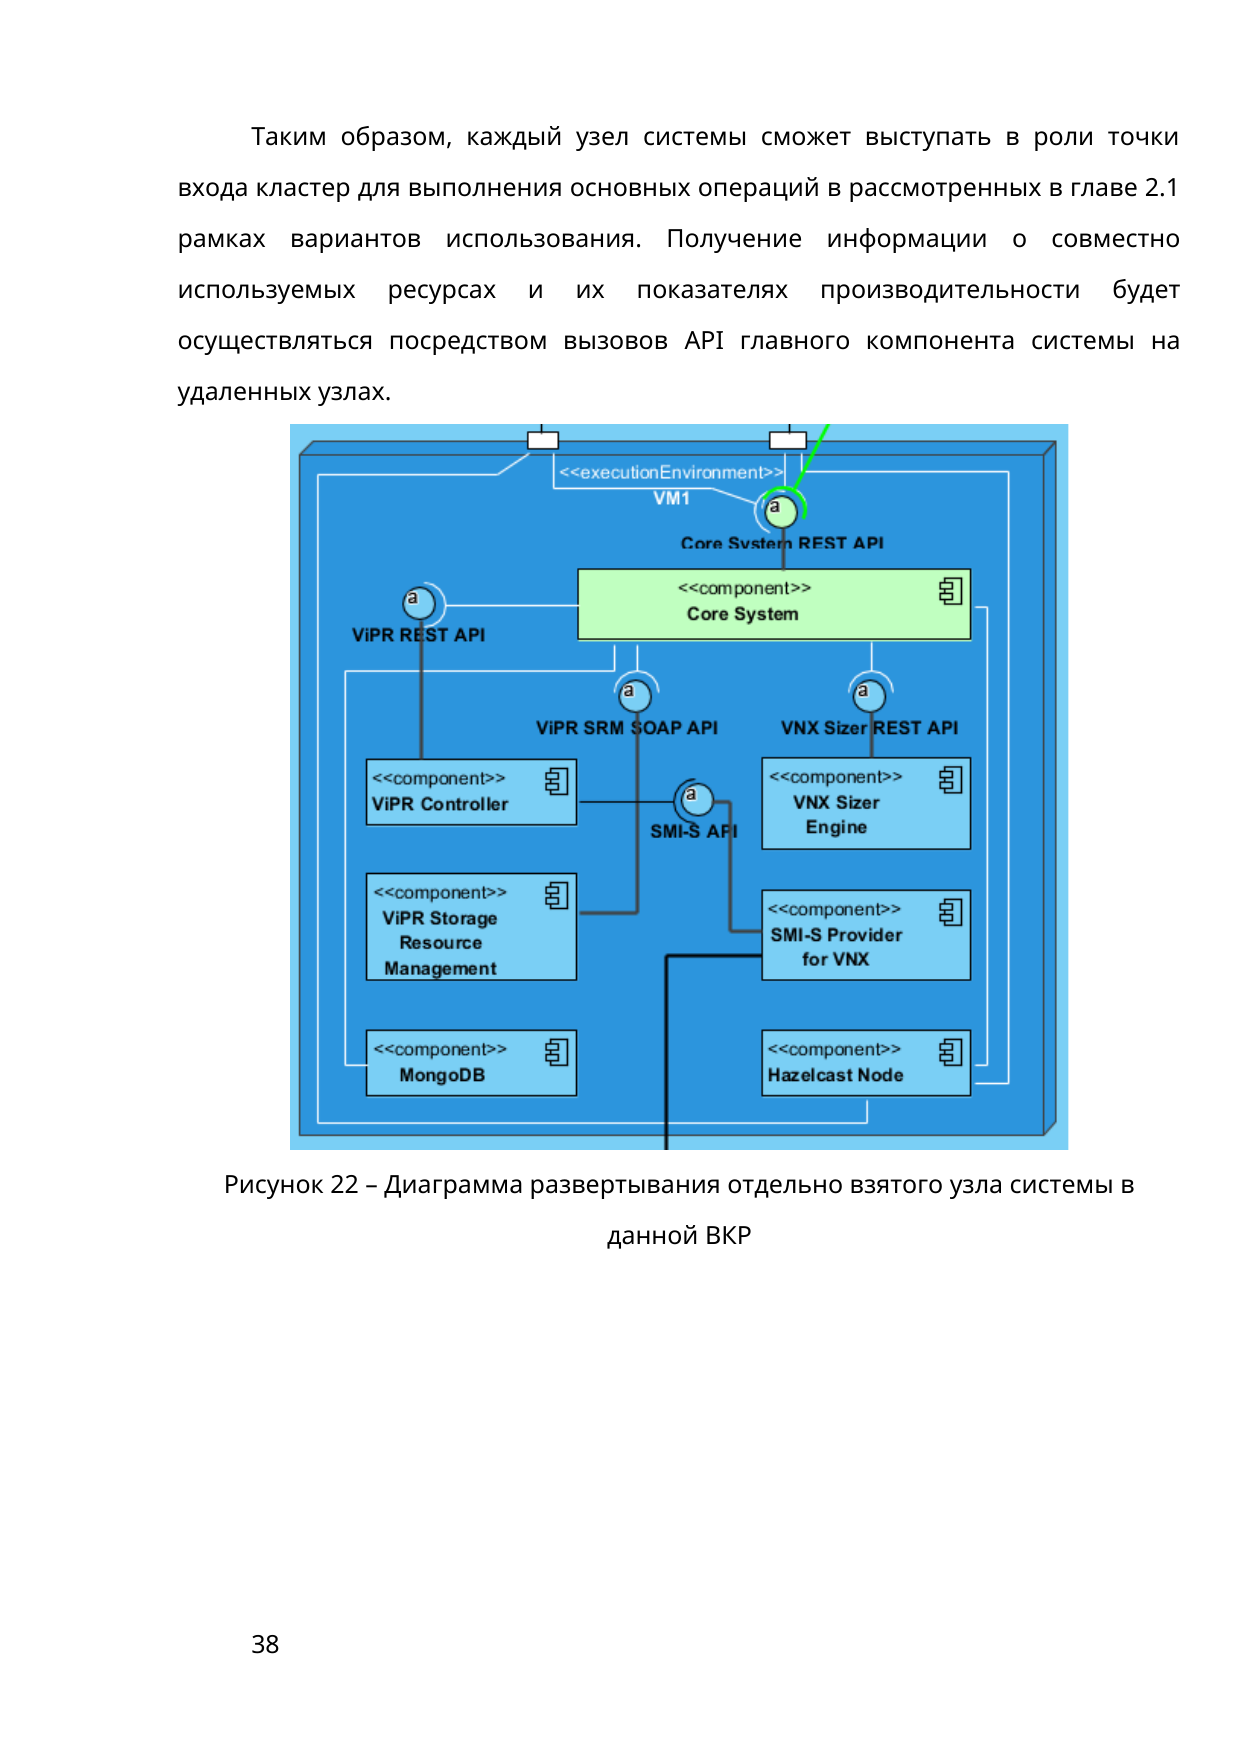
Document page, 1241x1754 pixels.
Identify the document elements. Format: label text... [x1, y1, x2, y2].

picture [290, 424, 1069, 1150]
text Таким образом, каждый узел системы сможет выступать в роли точки входа кластер для выполнения основных операций в рассмотренных в главе 2.1 рамках вариантов использования. Получение информации о совместно используемых ресурсах и их показателях производительности будет осуществляться посредством вызовов API главного компонента системы на удаленных узлах. [177, 118, 1181, 407]
text Рисунок 22 – Диаграмма развертывания отдельно взятого узла системы в данной ВКР [177, 1166, 1181, 1252]
